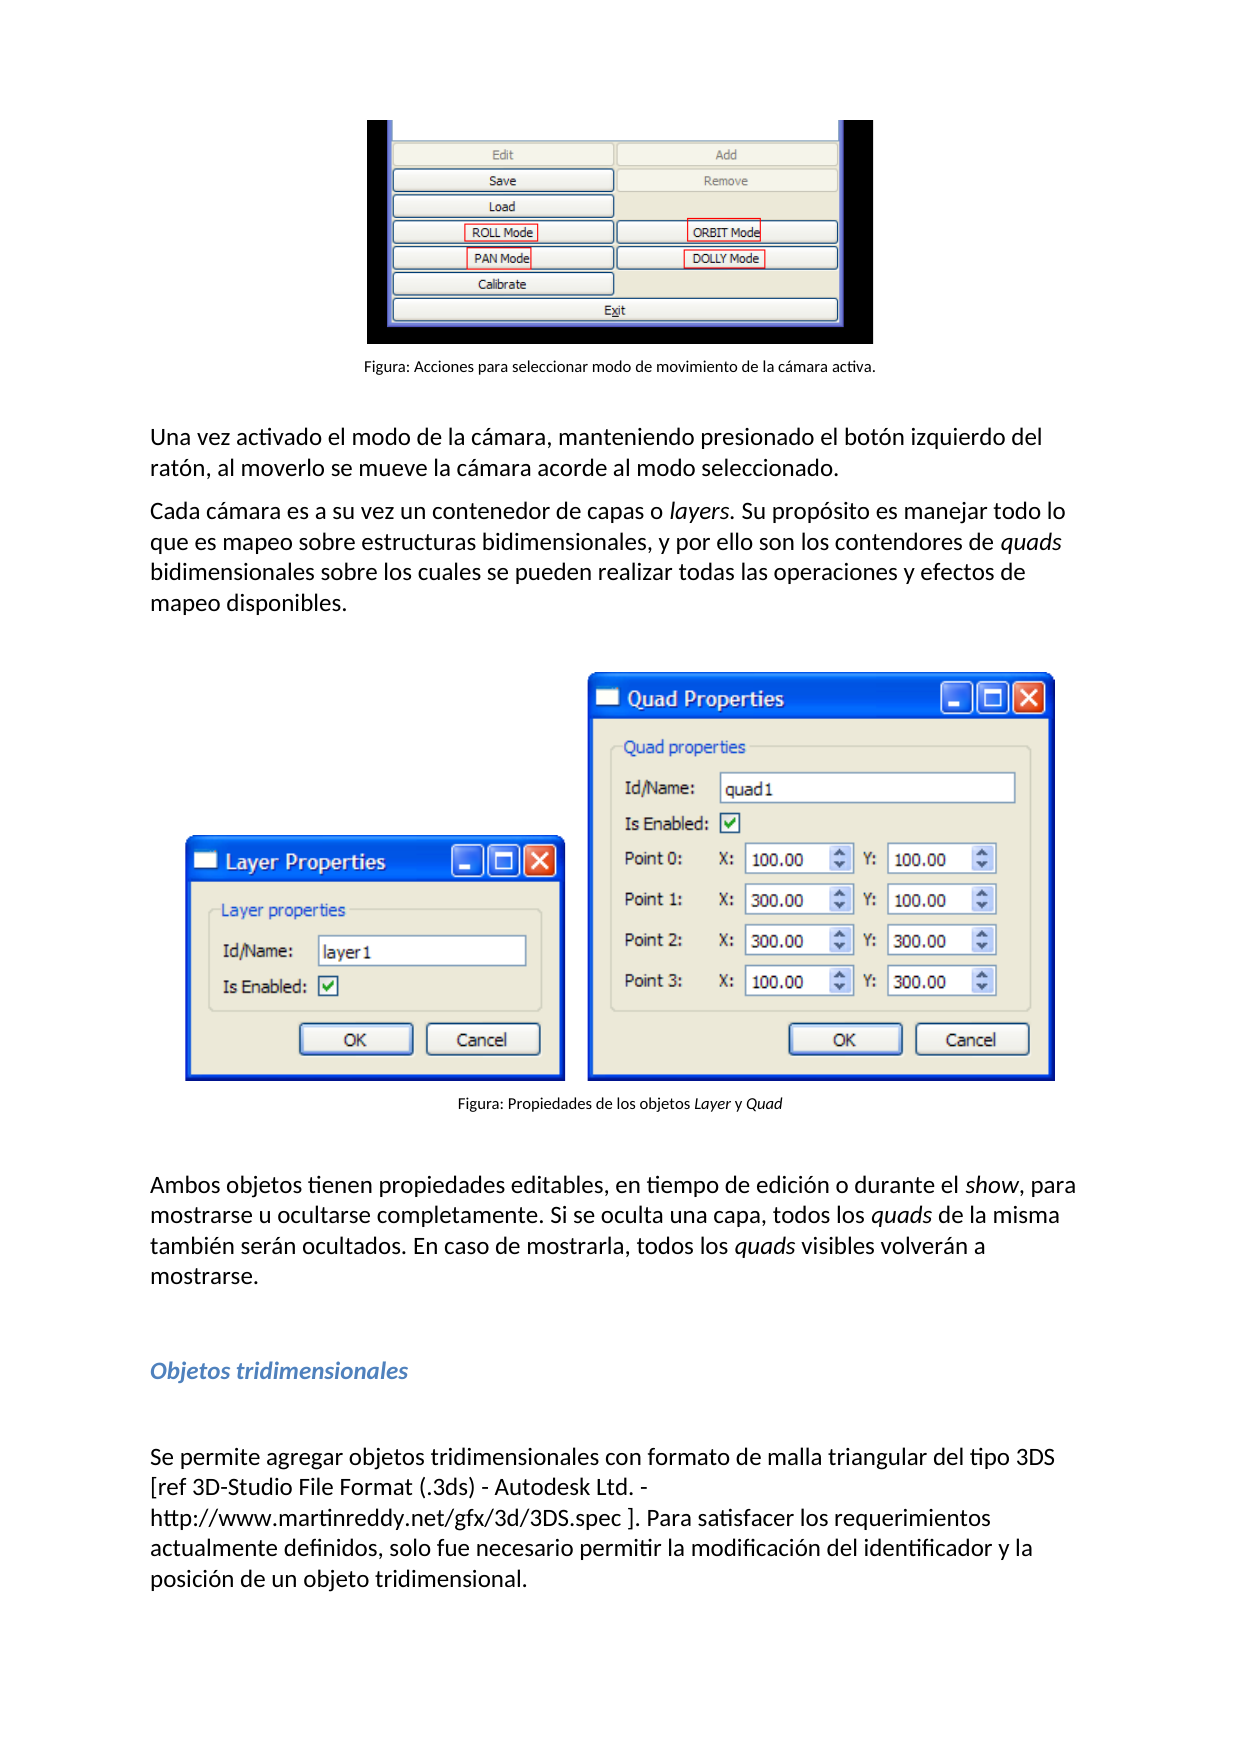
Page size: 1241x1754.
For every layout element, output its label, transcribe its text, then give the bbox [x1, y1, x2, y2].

picture [367, 120, 874, 344]
picture [587, 672, 1055, 1081]
text Figura: Propiedades de los objetos Layer y Quad [150, 1093, 1090, 1113]
text Figura: Acciones para seleccionar modo de movimiento de la cámara activa. [150, 356, 1090, 376]
subtitle Objetos tridimensionales [150, 1355, 1090, 1385]
text Una vez activado el modo de la cámara, manteniendo presionado el botón izquierdo del ratón, al moverlo se mueve la cámara acorde al modo seleccionado. [150, 422, 1090, 483]
text Se permite agregar objetos tridimensionales con formato de malla triangular del tipo 3DS [ref 3D-Studio File Format (.3ds) - Autodesk Ltd. - http://www.martinreddy.net/gfx/3d/3DS.spec ]. Para satisfacer los requerimientos actualmente definidos, solo fue necesario permitir la modificación del identificador y la posición de un objeto tridimensional. [150, 1441, 1090, 1593]
picture [185, 835, 565, 1081]
text Cada cámara es a su vez un contenedor de capas o layers. Su propósito es manejar todo lo que es mapeo sobre estructuras bidimensionales, y por ello son los contendores de quads bidimensionales sobre los cuales se pueden realizar todas las operaciones y efectos de mapeo disponibles. [150, 495, 1090, 617]
text Ambos objetos tienen propiedades editables, en tiempo de edición o durante el show, para mostrarse u ocultarse completamente. Si se oculta una capa, todos los quads de la misma también serán ocultados. En caso de mostrarla, todos los quads visibles volverán a mostrarse. [150, 1169, 1090, 1291]
